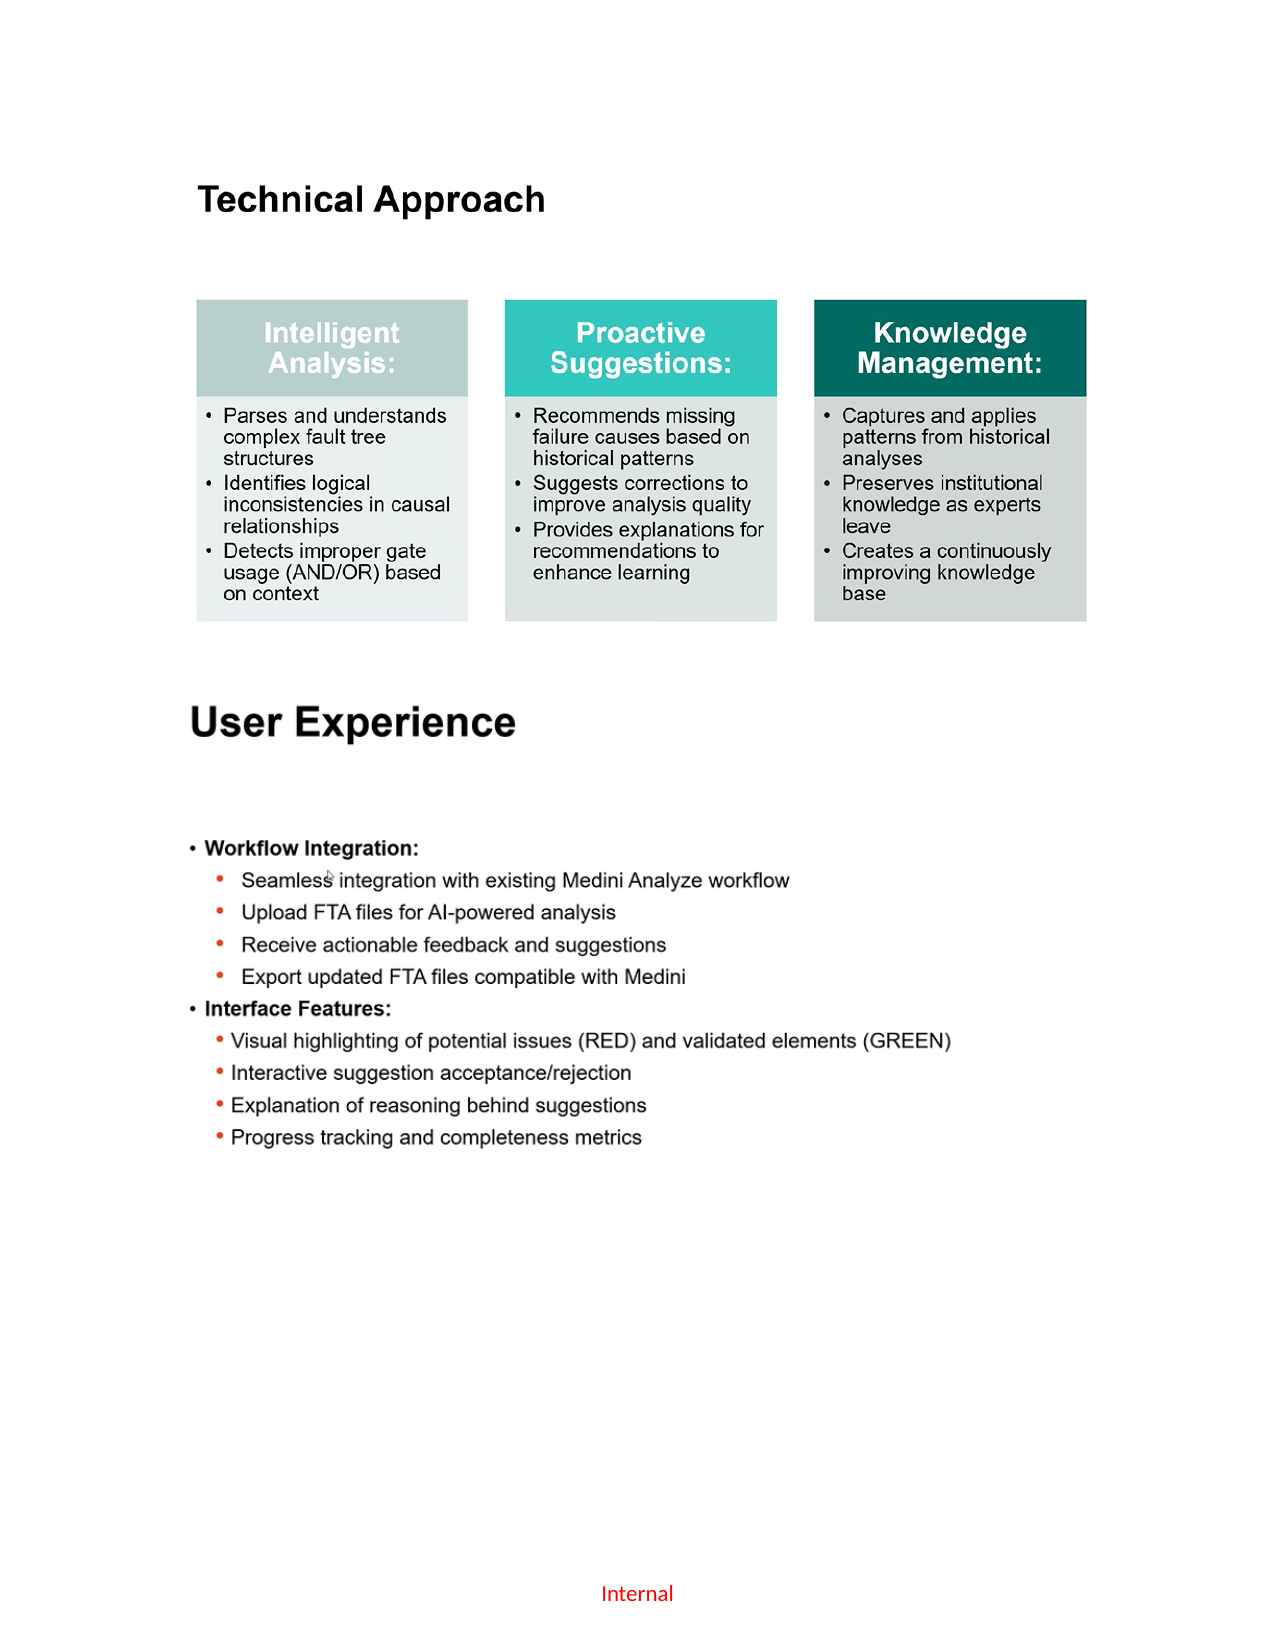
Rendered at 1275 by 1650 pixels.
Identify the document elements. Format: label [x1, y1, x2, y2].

picture [150, 667, 1058, 1178]
picture [150, 150, 1125, 649]
